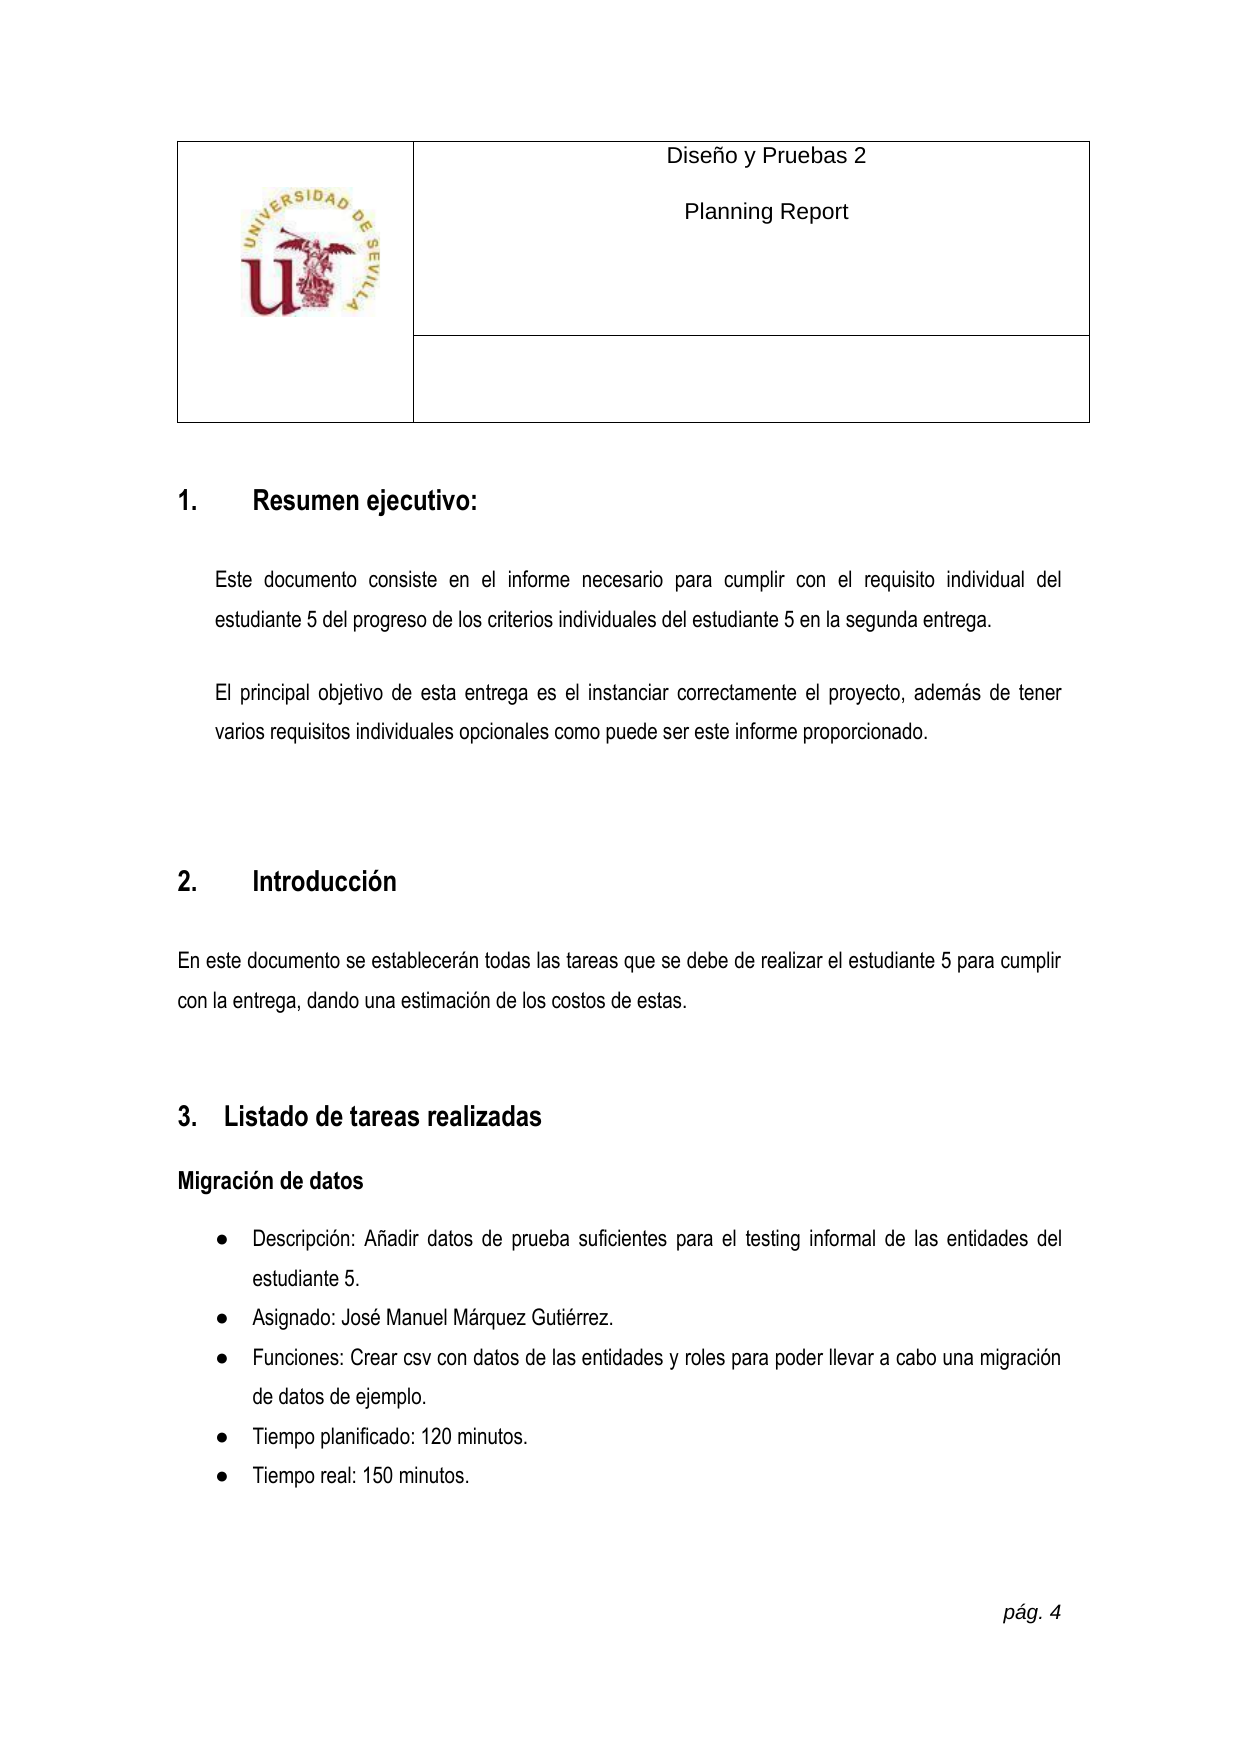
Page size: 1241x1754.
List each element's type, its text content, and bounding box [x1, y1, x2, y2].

text El principal objetivo de esta entrega es el instanciar correctamente el proyecto, además de tener varios requisitos individuales opcionales como puede ser este informe proporcionado. [215, 678, 1063, 744]
list Funciones: Crear csv con datos de las entidades y roles para poder llevar a cabo una migración de datos de ejemplo. [215, 1344, 1063, 1409]
text 2. Introducción [177, 864, 1063, 897]
text Este documento consiste en el informe necesario para cumplir con el requisito individual del estudiante 5 del progreso de los criterios individuales del estudiante 5 en la segunda entrega. [215, 566, 1063, 632]
picture [240, 187, 381, 317]
text 1. Resumen ejecutivo: [177, 483, 1063, 516]
list Tiempo planificado: 120 minutos. [215, 1423, 1063, 1449]
text En este documento se establecerán todas las tareas que se debe de realizar el estudiante 5 para cumplir con la entrega, dando una estimación de los costos de estas. [177, 947, 1063, 1013]
text 3. Listado de tareas realizadas [177, 1099, 1063, 1132]
list Descripción: Añadir datos de prueba suficientes para el testing informal de las entidades del estudiante 5. [215, 1225, 1063, 1291]
list Tiempo real: 150 minutos. [215, 1462, 1063, 1488]
text Migración de datos [177, 1166, 1063, 1194]
list Asignado: José Manuel Márquez Gutiérrez. [215, 1304, 1063, 1331]
